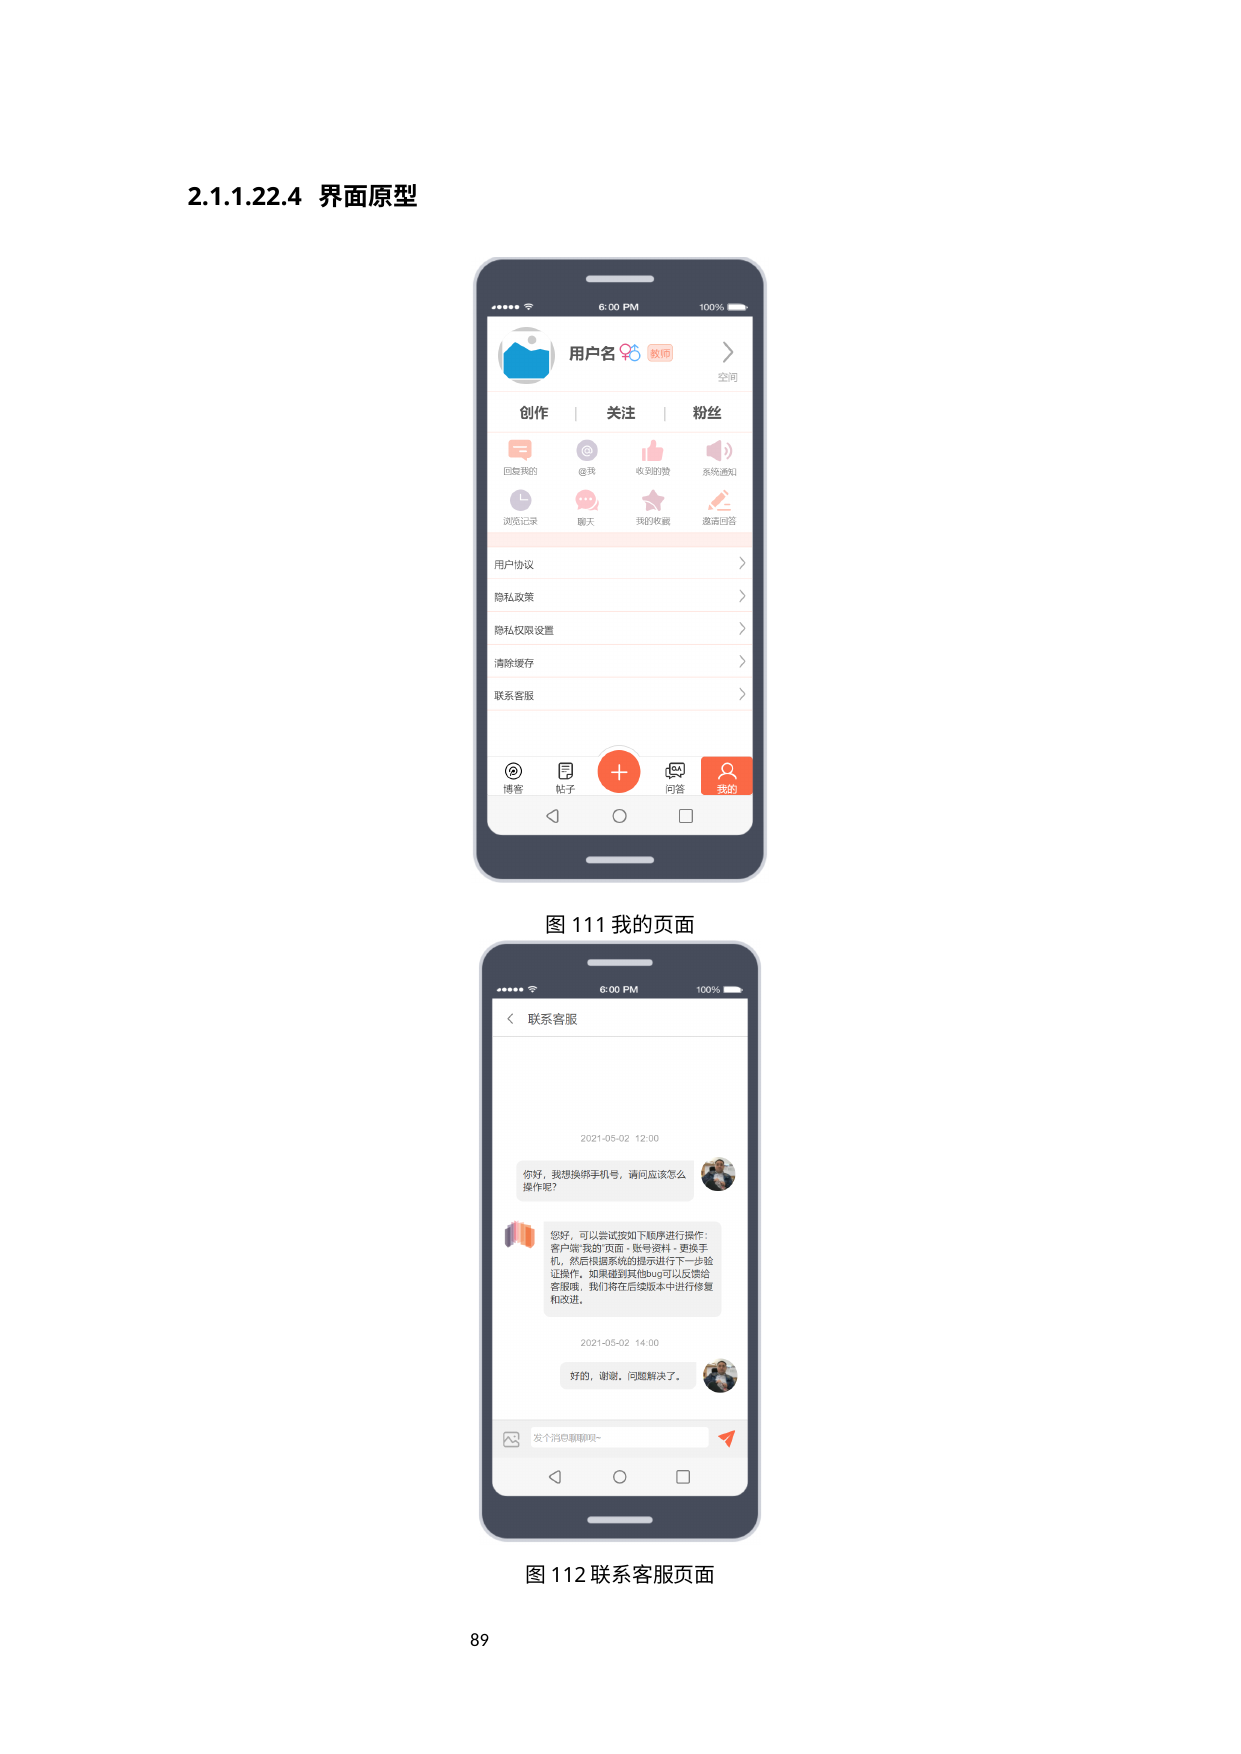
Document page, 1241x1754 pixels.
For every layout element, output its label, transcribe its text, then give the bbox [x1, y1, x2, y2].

picture [478, 939, 762, 1545]
text 图 112联系客服页面 [187, 1557, 1053, 1590]
picture [471, 257, 769, 883]
subtitle 界面原型 [187, 162, 1053, 227]
text 图 111 我的页面 [187, 907, 1053, 940]
